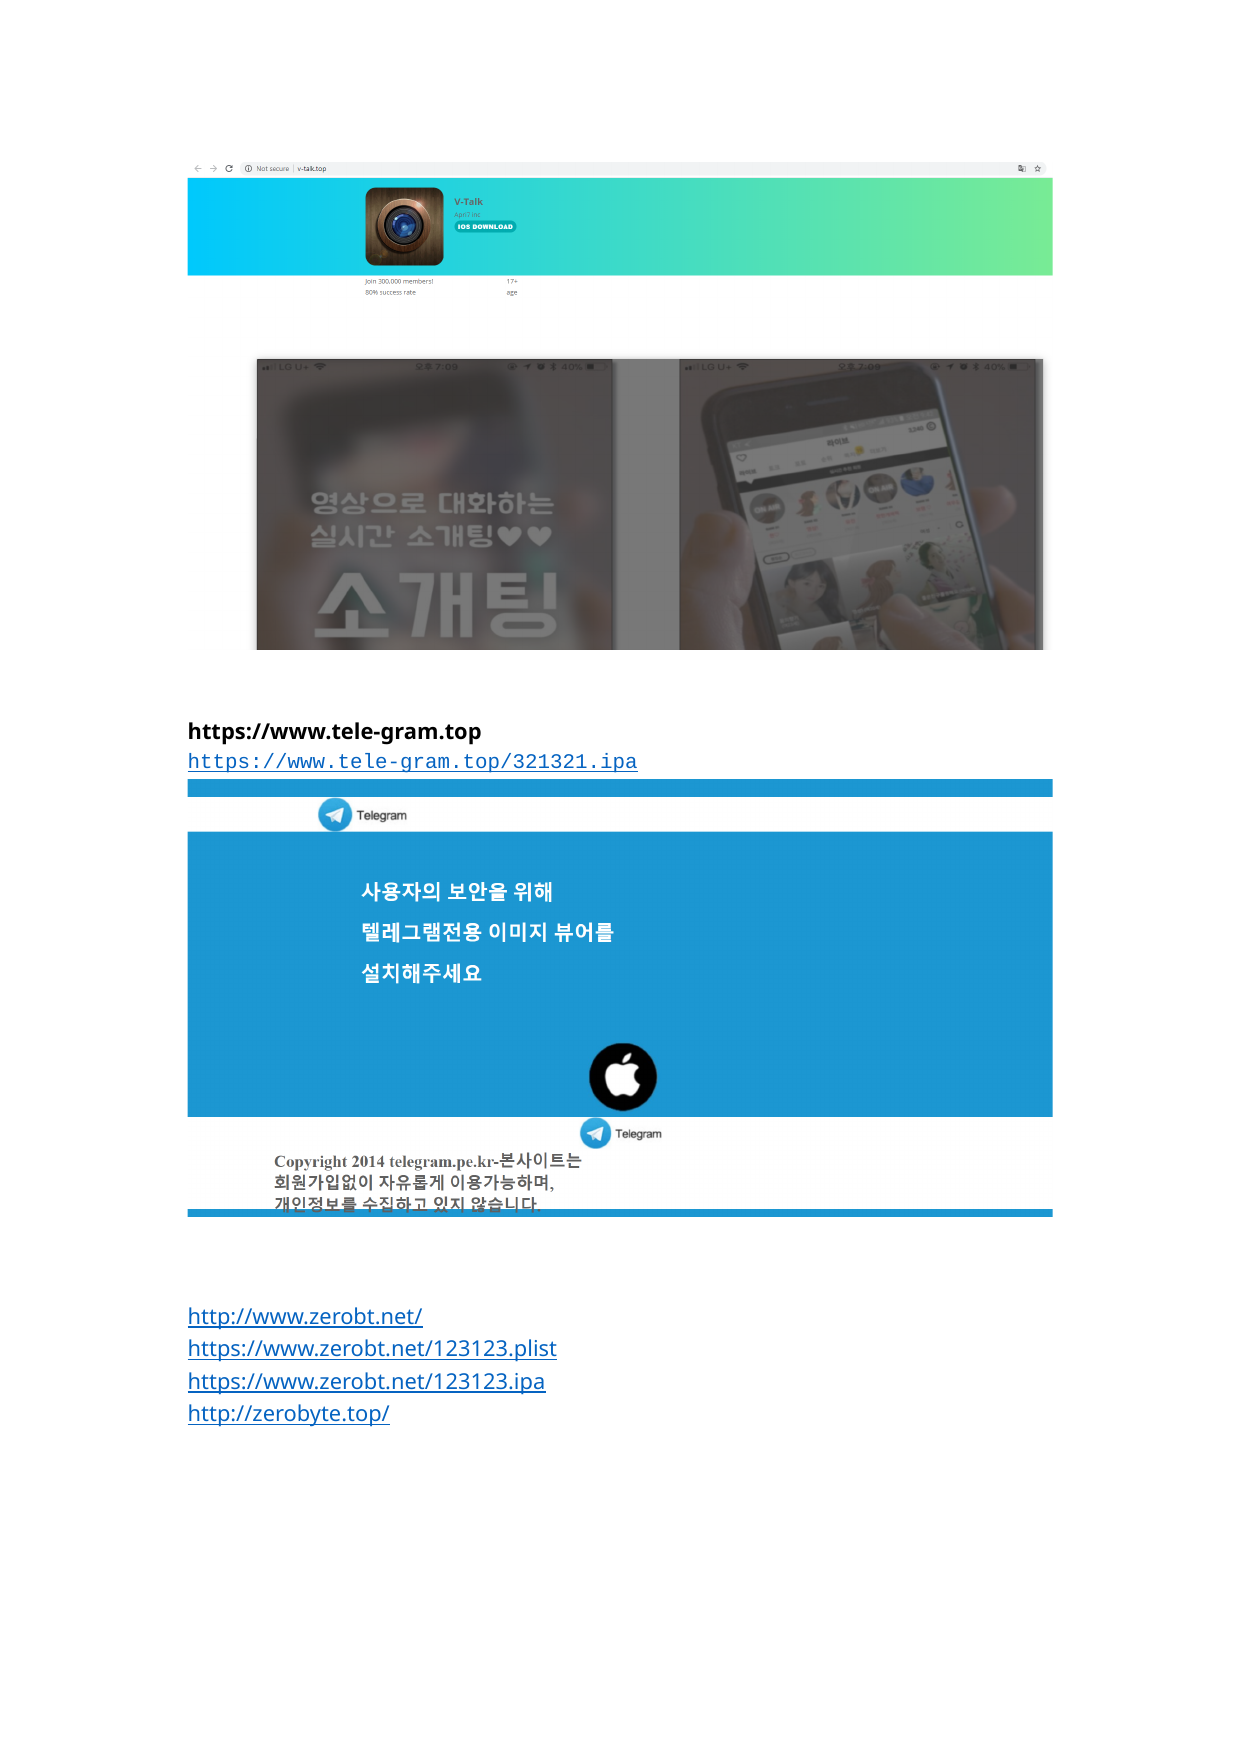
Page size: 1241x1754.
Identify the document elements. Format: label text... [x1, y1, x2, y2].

picture [187, 162, 1053, 650]
text https://www.tele-gram.top/321321.ipa [187, 747, 1053, 779]
text http://www.zerobt.net/ [187, 1299, 1053, 1332]
picture [187, 779, 1053, 1217]
text https://www.tele-gram.top [187, 714, 1053, 747]
text https://www.zerobt.net/123123.plist [187, 1332, 1053, 1364]
text https://www.zerobt.net/123123.ipa [187, 1364, 1053, 1397]
text http://zerobyte.top/ [187, 1397, 1053, 1429]
